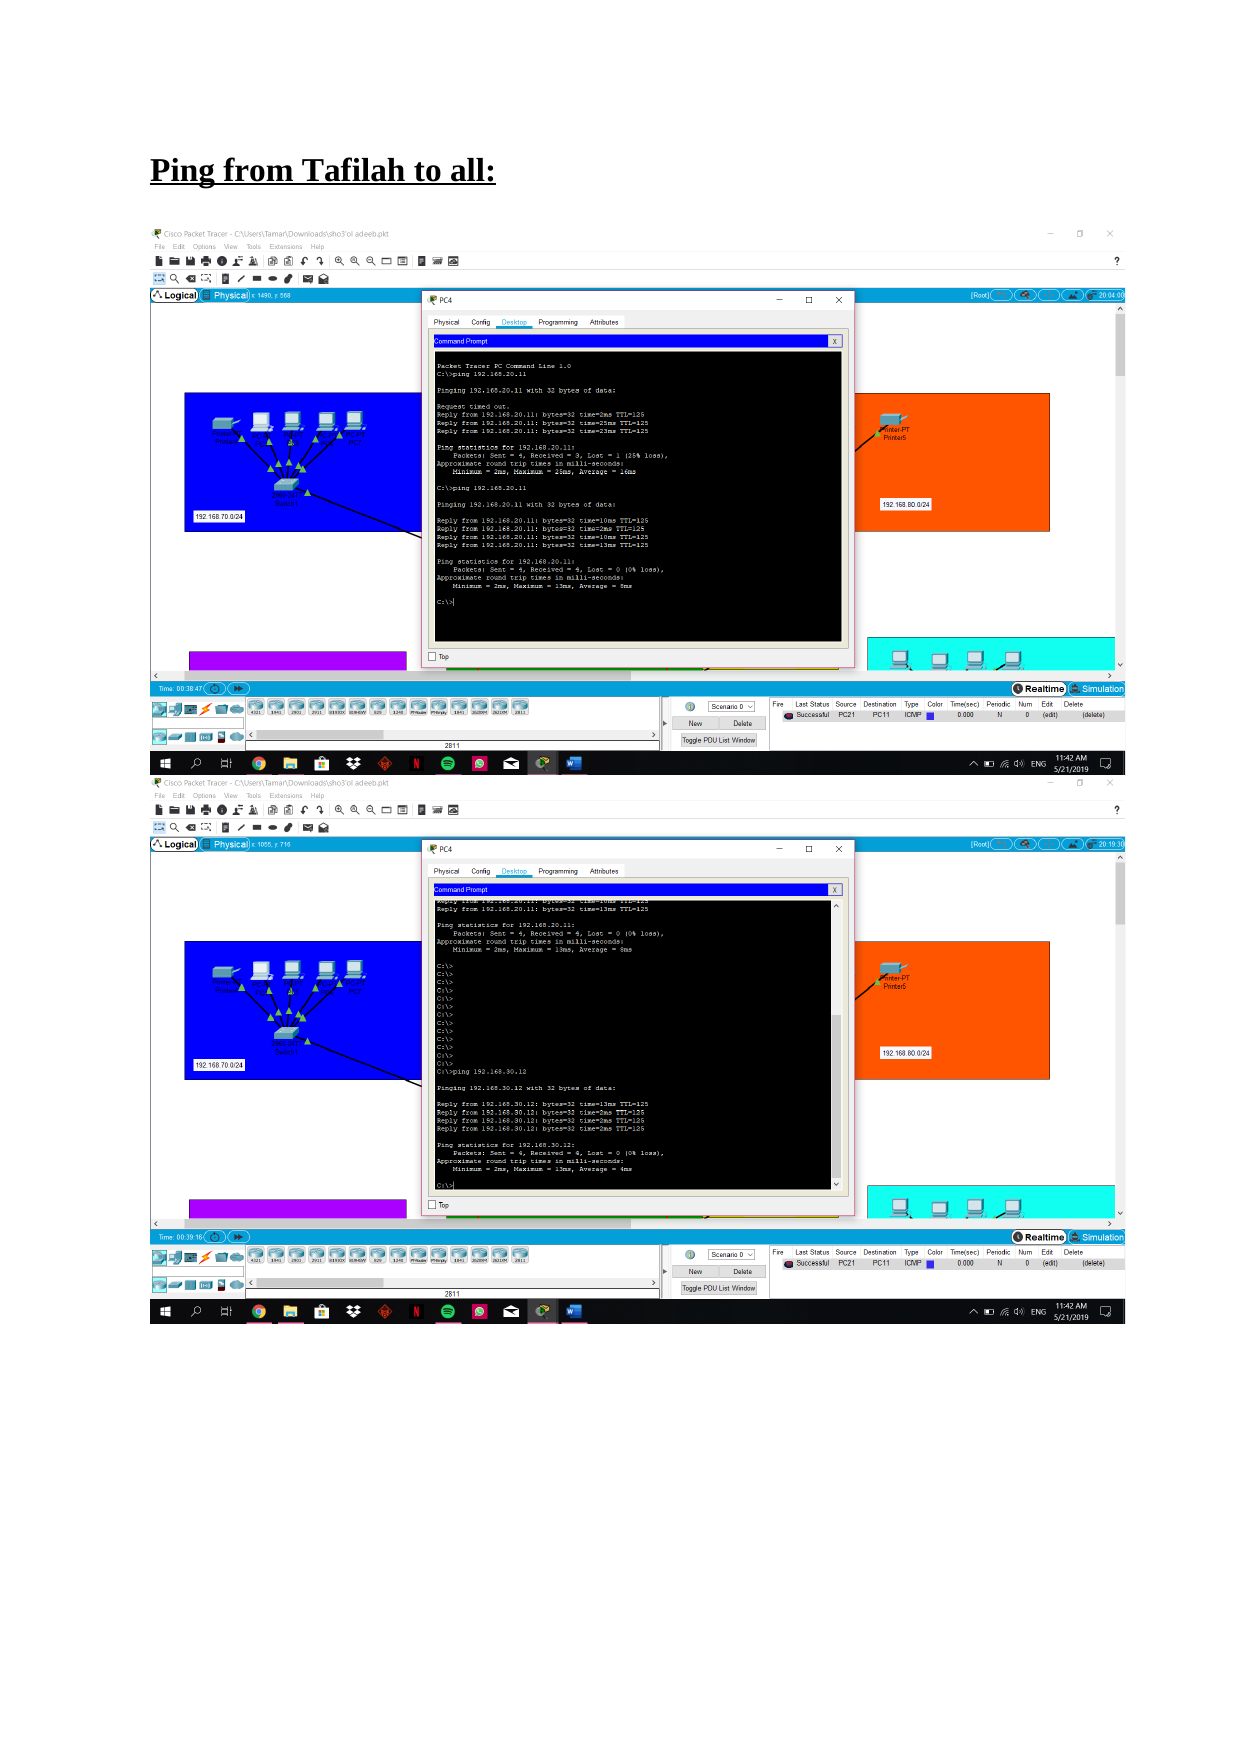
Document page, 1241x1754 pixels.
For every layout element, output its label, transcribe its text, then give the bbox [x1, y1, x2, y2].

text Ping from Tafilah to all: [150, 150, 1090, 188]
picture [150, 226, 1125, 1324]
picture [1071, 1234, 1079, 1241]
